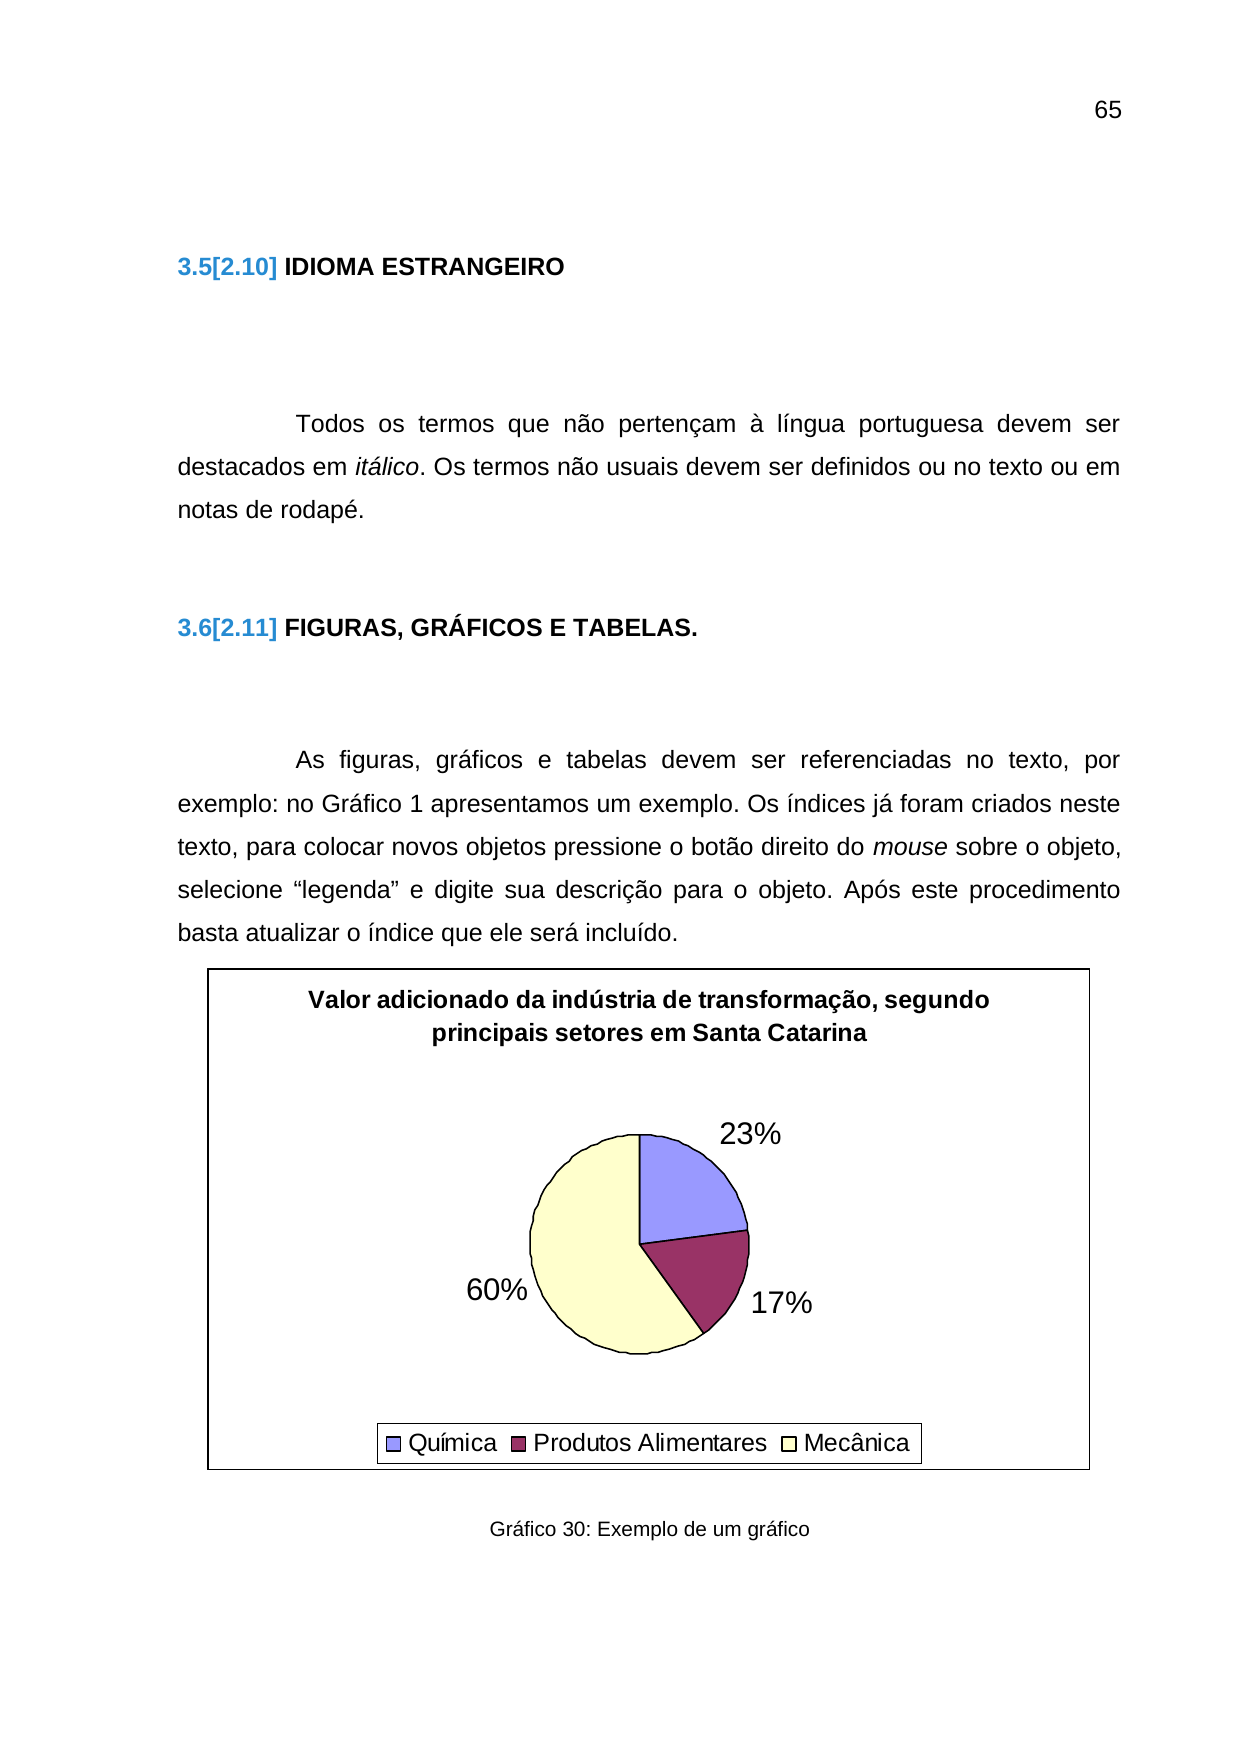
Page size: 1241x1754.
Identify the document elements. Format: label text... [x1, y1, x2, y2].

subtitle IDIOMA ESTRANGEIRO [177, 252, 1122, 281]
text Todos os termos que não pertençam à língua portuguesa devem ser destacados em itálico. Os termos não usuais devem ser definidos ou no texto ou em notas de rodapé. [177, 409, 1122, 524]
subtitle FIGURAS, GRÁFICOS E TABELAS. [177, 613, 1122, 642]
text As figuras, gráficos e tabelas devem ser referenciadas no texto, por exemplo: no Gráfico 1 apresentamos um exemplo. Os índices já foram criados neste texto, para colocar novos objetos pressione o botão direito do mouse sobre o objeto, selecione “legenda” e digite sua descrição para o objeto. Após este procedimento basta atualizar o índice que ele será incluído. [177, 746, 1122, 947]
